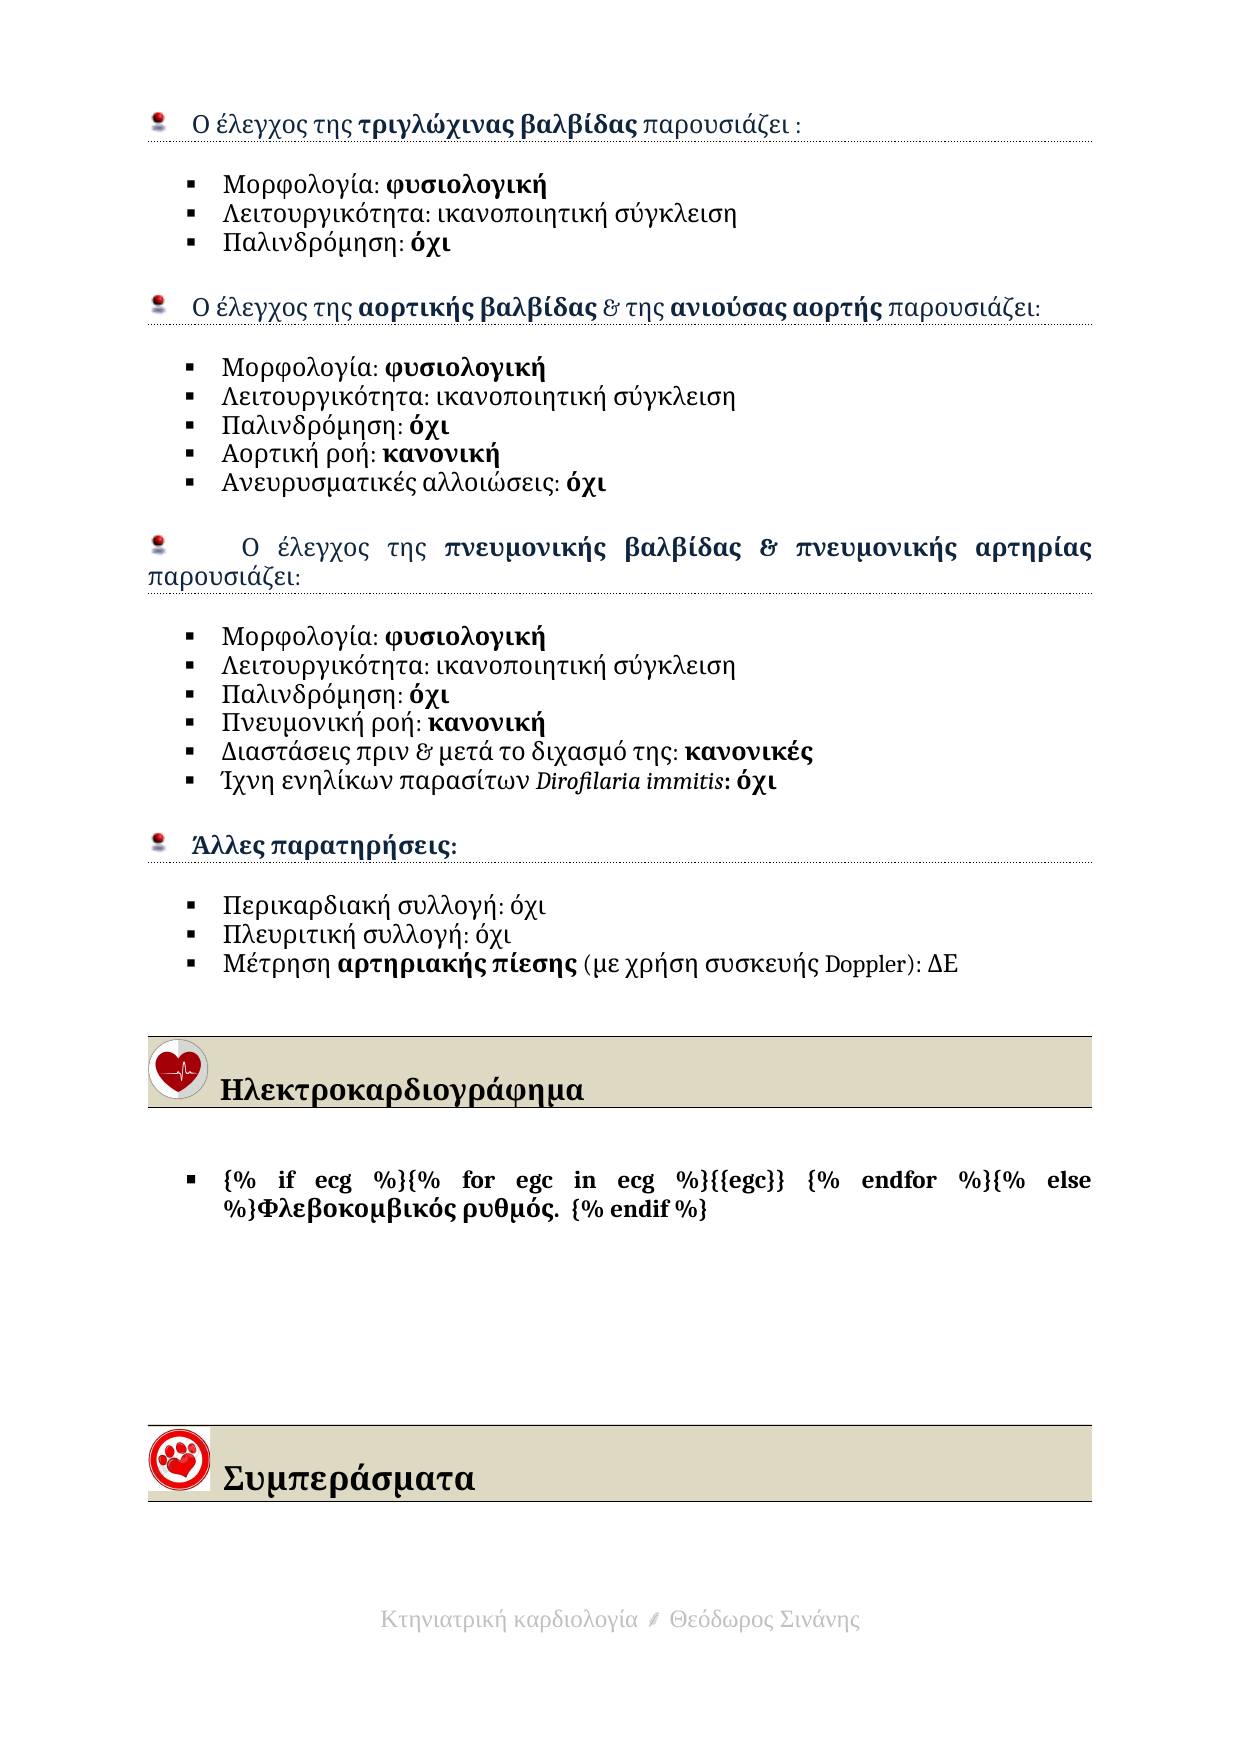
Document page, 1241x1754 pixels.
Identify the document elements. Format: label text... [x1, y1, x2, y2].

picture [147, 1427, 211, 1491]
picture [147, 824, 170, 854]
text Άλλες παρατηρήσεις: [148, 824, 1092, 863]
picture [147, 1039, 209, 1100]
list Μορφολογία: φυσιολογική [184, 623, 1092, 652]
list Μέτρηση αρτηριακής πίεσης (με χρήση συσκευής Doppler): ΔΕ [185, 950, 1092, 978]
list Αορτική ροή: κανονική [184, 440, 1092, 469]
text Ο έλεγχος της αορτικής βαλβίδας & της ανιούσας αορτής παρουσιάζει: [148, 286, 1092, 325]
list Μορφολογία: φυσιολογική [184, 354, 1092, 383]
list Παλινδρόμηση: όχι [184, 412, 1092, 440]
list Λειτουργικότητα: ικανοποιητική σύγκλειση [184, 383, 1092, 412]
list Περικαρδιακή συλλογή: όχι [185, 892, 1092, 921]
text Ο έλεγχος της τριγλώχινας βαλβίδας παρουσιάζει : [148, 103, 1092, 142]
list Πλευριτική συλλογή: όχι [185, 921, 1092, 950]
picture [147, 526, 170, 557]
list Διαστάσεις πριν & μετά το διχασμό της: κανονικές [184, 738, 1092, 767]
list Ανευρυσματικές αλλοιώσεις: όχι [184, 469, 1092, 498]
list Λειτουργικότητα: ικανοποιητική σύγκλειση [184, 652, 1092, 681]
text Ο έλεγχος της πνευμονικής βαλβίδας & πνευμονικής αρτηρίας παρουσιάζει: [148, 527, 1092, 594]
text Ηλεκτροκαρδιογράφημα [148, 1037, 1092, 1107]
picture [147, 103, 170, 134]
subtitle Συμπεράσματα [148, 1426, 1092, 1501]
picture [147, 286, 170, 316]
list Παλινδρόμηση: όχι [185, 229, 1092, 257]
list Μορφολογία: φυσιολογική [185, 171, 1092, 200]
list {% if ecg %}{% for egc in ecg %}{{egc}} {% endfor %}{% else %}Φλεβοκομβικός ρυθμός. {% endif %} [185, 1166, 1092, 1223]
list Παλινδρόμηση: όχι [184, 681, 1092, 709]
list Πνευμονική ροή: κανονική [184, 709, 1092, 738]
list Λειτουργικότητα: ικανοποιητική σύγκλειση [185, 200, 1092, 229]
list Ίχνη ενηλίκων παρασίτων Dirofilaria immitis: όχι [184, 767, 1092, 796]
